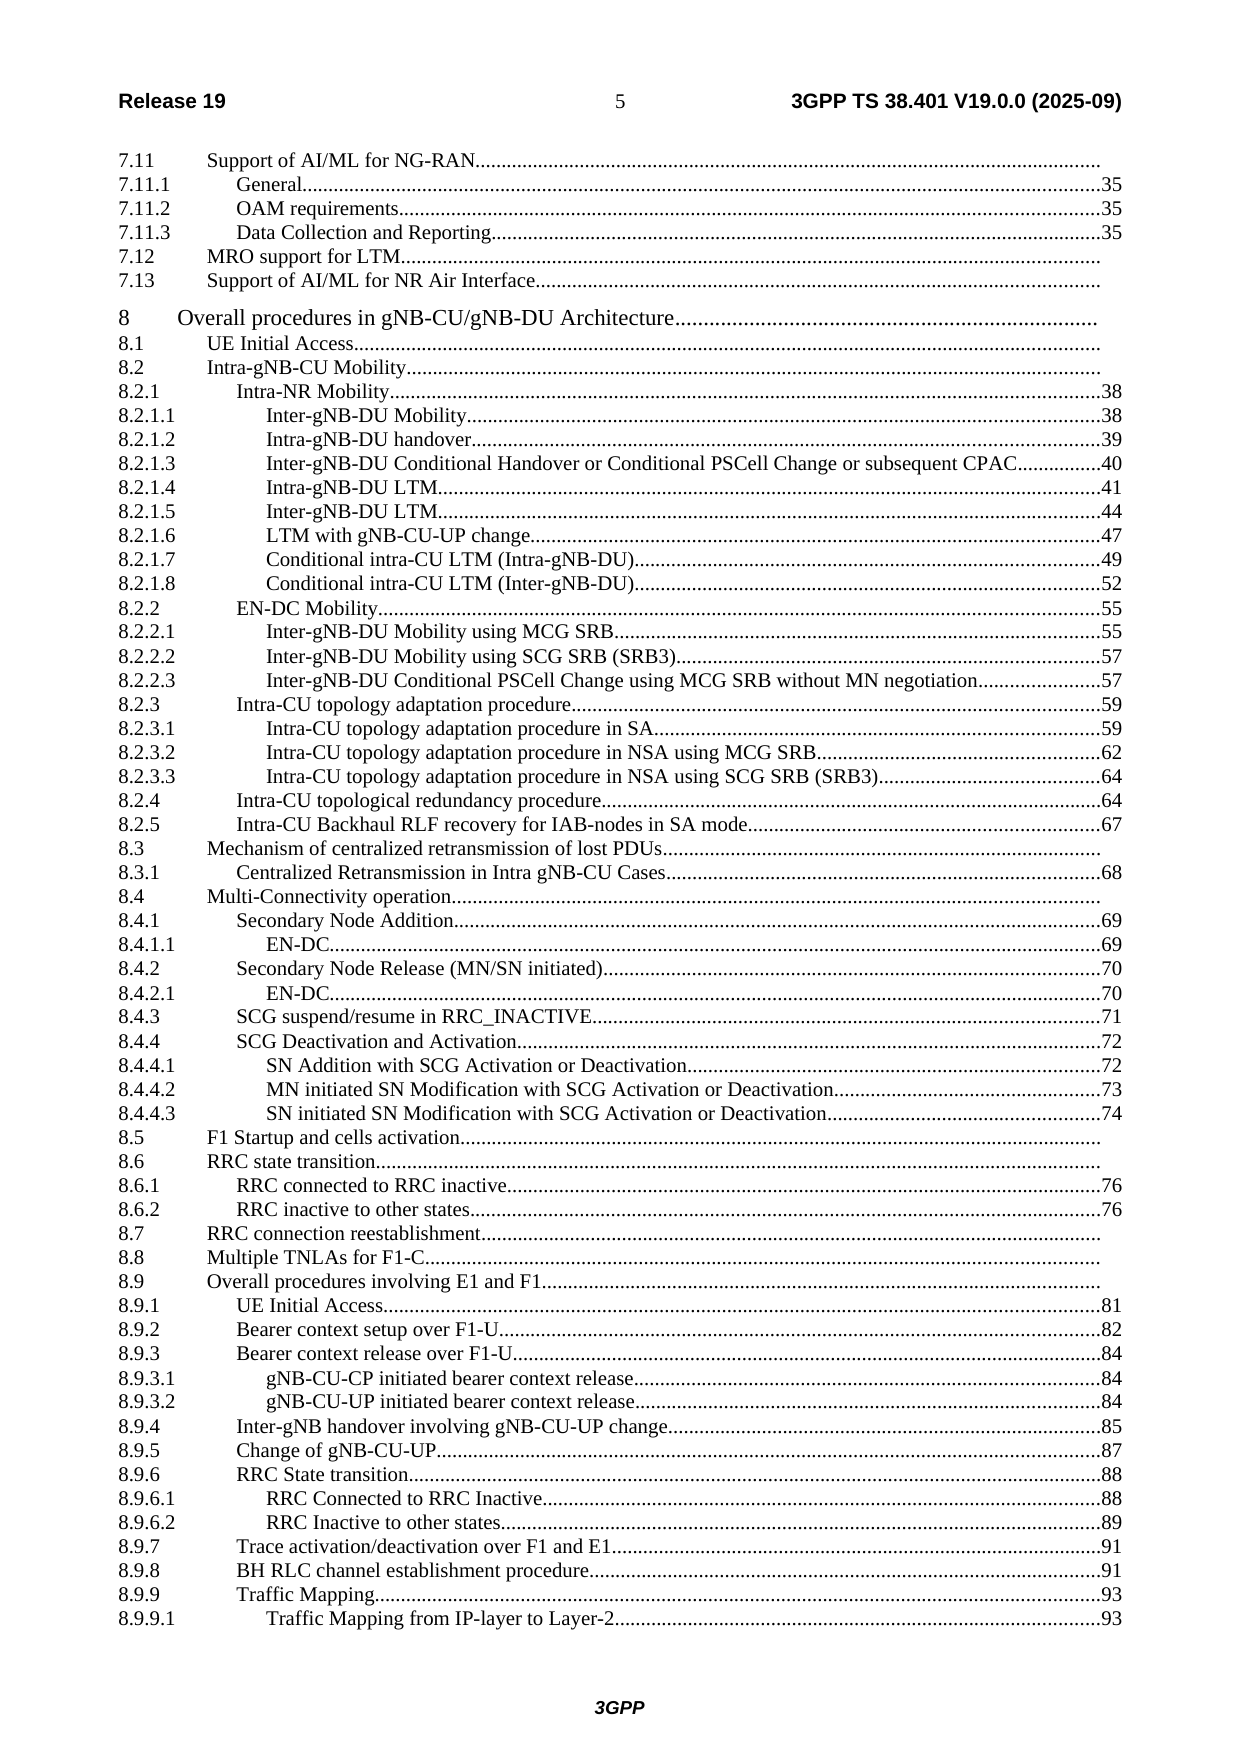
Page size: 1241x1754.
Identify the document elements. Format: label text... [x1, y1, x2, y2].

text 8.2.1.6 LTM with gNB-CU-UP change 47 [118, 523, 1122, 547]
text 8.9.5 Change of gNB-CU-UP 87 [118, 1438, 1122, 1462]
text 8.9.1 UE Initial Access 81 [118, 1293, 1122, 1317]
text 8.4.3 SCG suspend/resume in RRC_INACTIVE 71 [118, 1004, 1122, 1028]
text 8.9.3 Bearer context release over F1-U 84 [118, 1341, 1122, 1365]
text 8.4.4 SCG Deactivation and Activation 72 [118, 1028, 1122, 1053]
text 8.2.2 EN-DC Mobility 55 [118, 595, 1122, 619]
text 8 Overall procedures in gNB-CU/gNB-DU Architecture 36 [118, 304, 1078, 331]
text 8.2.2.3 Inter-gNB-DU Conditional PSCell Change using MCG SRB without MN negotiation 57 [118, 668, 1122, 692]
text 8.2.2.2 Inter-gNB-DU Mobility using SCG SRB (SRB3) 57 [118, 643, 1122, 668]
text 8.9.9 Traffic Mapping 93 [118, 1582, 1122, 1606]
text 8.3 Mechanism of centralized retransmission of lost PDUs 68 [118, 836, 1078, 860]
text 8.4.4.3 SN initiated SN Modification with SCG Activation or Deactivation 74 [118, 1101, 1122, 1125]
text 8.8 Multiple TNLAs for F1-C 80 [118, 1245, 1078, 1269]
text 8.4 Multi-Connectivity operation 69 [118, 884, 1078, 908]
text 8.7 RRC connection reestablishment 78 [118, 1221, 1078, 1245]
text 8.2.1.2 Intra-gNB-DU handover 39 [118, 427, 1122, 451]
text 8.2.3.2 Intra-CU topology adaptation procedure in NSA using MCG SRB 62 [118, 740, 1122, 764]
text 8.6.1 RRC connected to RRC inactive 76 [118, 1173, 1122, 1197]
text 8.4.4.2 MN initiated SN Modification with SCG Activation or Deactivation 73 [118, 1077, 1122, 1101]
text 8.9.6.2 RRC Inactive to other states 89 [118, 1510, 1122, 1534]
text 8.2.1.1 Inter-gNB-DU Mobility 38 [118, 403, 1122, 427]
text 7.12 MRO support for LTM 36 [118, 244, 1078, 268]
text 8.2.5 Intra-CU Backhaul RLF recovery for IAB-nodes in SA mode 67 [118, 812, 1122, 836]
text 8.2.1.4 Intra-gNB-DU LTM 41 [118, 475, 1122, 499]
text 8.9.7 Trace activation/deactivation over F1 and E1 91 [118, 1534, 1122, 1558]
text 8.9.8 BH RLC channel establishment procedure 91 [118, 1558, 1122, 1582]
text 8.9 Overall procedures involving E1 and F1 81 [118, 1269, 1078, 1293]
text 8.9.9.1 Traffic Mapping from IP-layer to Layer-2 93 [118, 1606, 1122, 1630]
text 8.9.6.1 RRC Connected to RRC Inactive 88 [118, 1486, 1122, 1510]
text 8.9.2 Bearer context setup over F1-U 82 [118, 1317, 1122, 1341]
text 8.2.1.3 Inter-gNB-DU Conditional Handover or Conditional PSCell Change or subsequent CPAC 40 [118, 451, 1122, 475]
text 8.1 UE Initial Access 36 [118, 331, 1078, 355]
text 7.11.2 OAM requirements 35 [118, 196, 1122, 220]
text 8.2.2.1 Inter-gNB-DU Mobility using MCG SRB 55 [118, 619, 1122, 643]
text 8.2.1 Intra-NR Mobility 38 [118, 379, 1122, 403]
text 8.9.3.1 gNB-CU-CP initiated bearer context release 84 [118, 1365, 1122, 1389]
text 7.11 Support of AI/ML for NG-RAN 35 [118, 147, 1078, 172]
text 8.2.3.1 Intra-CU topology adaptation procedure in SA 59 [118, 716, 1122, 740]
text 8.6.2 RRC inactive to other states 76 [118, 1197, 1122, 1221]
text 8.4.1.1 EN-DC 69 [118, 932, 1122, 956]
text 8.4.1 Secondary Node Addition 69 [118, 908, 1122, 932]
text 7.11.3 Data Collection and Reporting 35 [118, 220, 1122, 244]
text 8.2.1.8 Conditional intra-CU LTM (Inter-gNB-DU) 52 [118, 571, 1122, 595]
text 7.13 Support of AI/ML for NR Air Interface 36 [118, 268, 1078, 292]
text 8.2.1.7 Conditional intra-CU LTM (Intra-gNB-DU) 49 [118, 547, 1122, 571]
text 8.2.1.5 Inter-gNB-DU LTM 44 [118, 499, 1122, 523]
text 8.2.3 Intra-CU topology adaptation procedure 59 [118, 692, 1122, 716]
text 8.9.4 Inter-gNB handover involving gNB-CU-UP change 85 [118, 1413, 1122, 1438]
text 8.4.4.1 SN Addition with SCG Activation or Deactivation 72 [118, 1053, 1122, 1077]
text 8.2 Intra-gNB-CU Mobility 38 [118, 355, 1078, 379]
text 8.3.1 Centralized Retransmission in Intra gNB-CU Cases 68 [118, 860, 1122, 884]
text 7.11.1 General 35 [118, 172, 1122, 196]
text 8.6 RRC state transition 76 [118, 1149, 1078, 1173]
text 8.4.2 Secondary Node Release (MN/SN initiated) 70 [118, 956, 1122, 980]
text 8.4.2.1 EN-DC 70 [118, 980, 1122, 1004]
text 8.5 F1 Startup and cells activation 74 [118, 1125, 1078, 1149]
text 8.2.3.3 Intra-CU topology adaptation procedure in NSA using SCG SRB (SRB3) 64 [118, 764, 1122, 788]
text 8.9.3.2 gNB-CU-UP initiated bearer context release 84 [118, 1389, 1122, 1413]
text 8.2.4 Intra-CU topological redundancy procedure 64 [118, 788, 1122, 812]
text 8.9.6 RRC State transition 88 [118, 1462, 1122, 1486]
